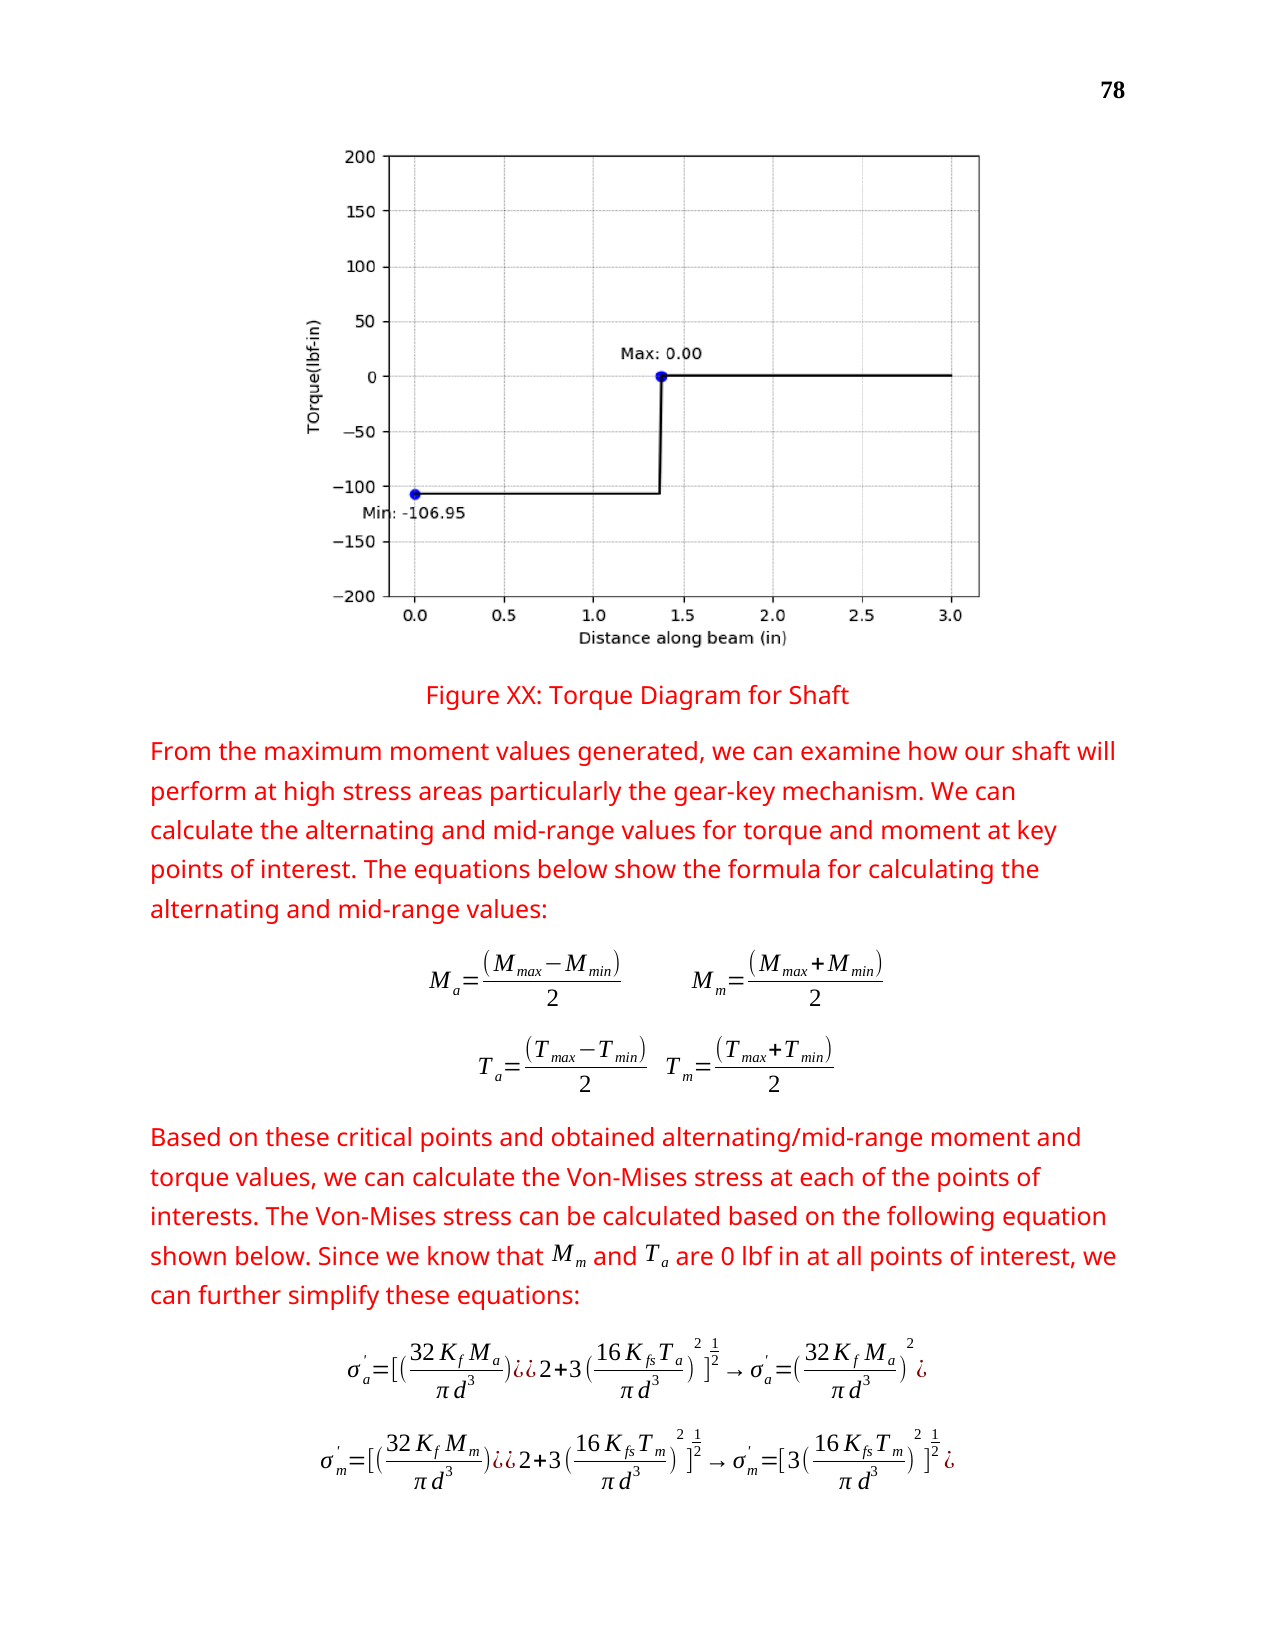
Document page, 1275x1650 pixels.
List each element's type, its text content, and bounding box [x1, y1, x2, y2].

picture [277, 150, 998, 657]
text From the maximum moment values generated, we can examine how our shaft will perform at high stress areas particularly the gear-key mechanism. We can calculate the alternating and mid-range values for torque and moment at key points of interest. The equations below show the formula for calculating the alternating and mid-range values: [150, 734, 1125, 926]
text Based on these critical points and obtained alternating/mid-range moment and torque values, we can calculate the Von-Mises stress at each of the points of interests. The Von-Mises stress can be calculated based on the following equation shown below. Since we know that and are 0 lbf in at all points of interest, we can further simplify these equations: [150, 1120, 1125, 1312]
text Figure XX: Torque Diagram for Shaft [150, 677, 1125, 712]
